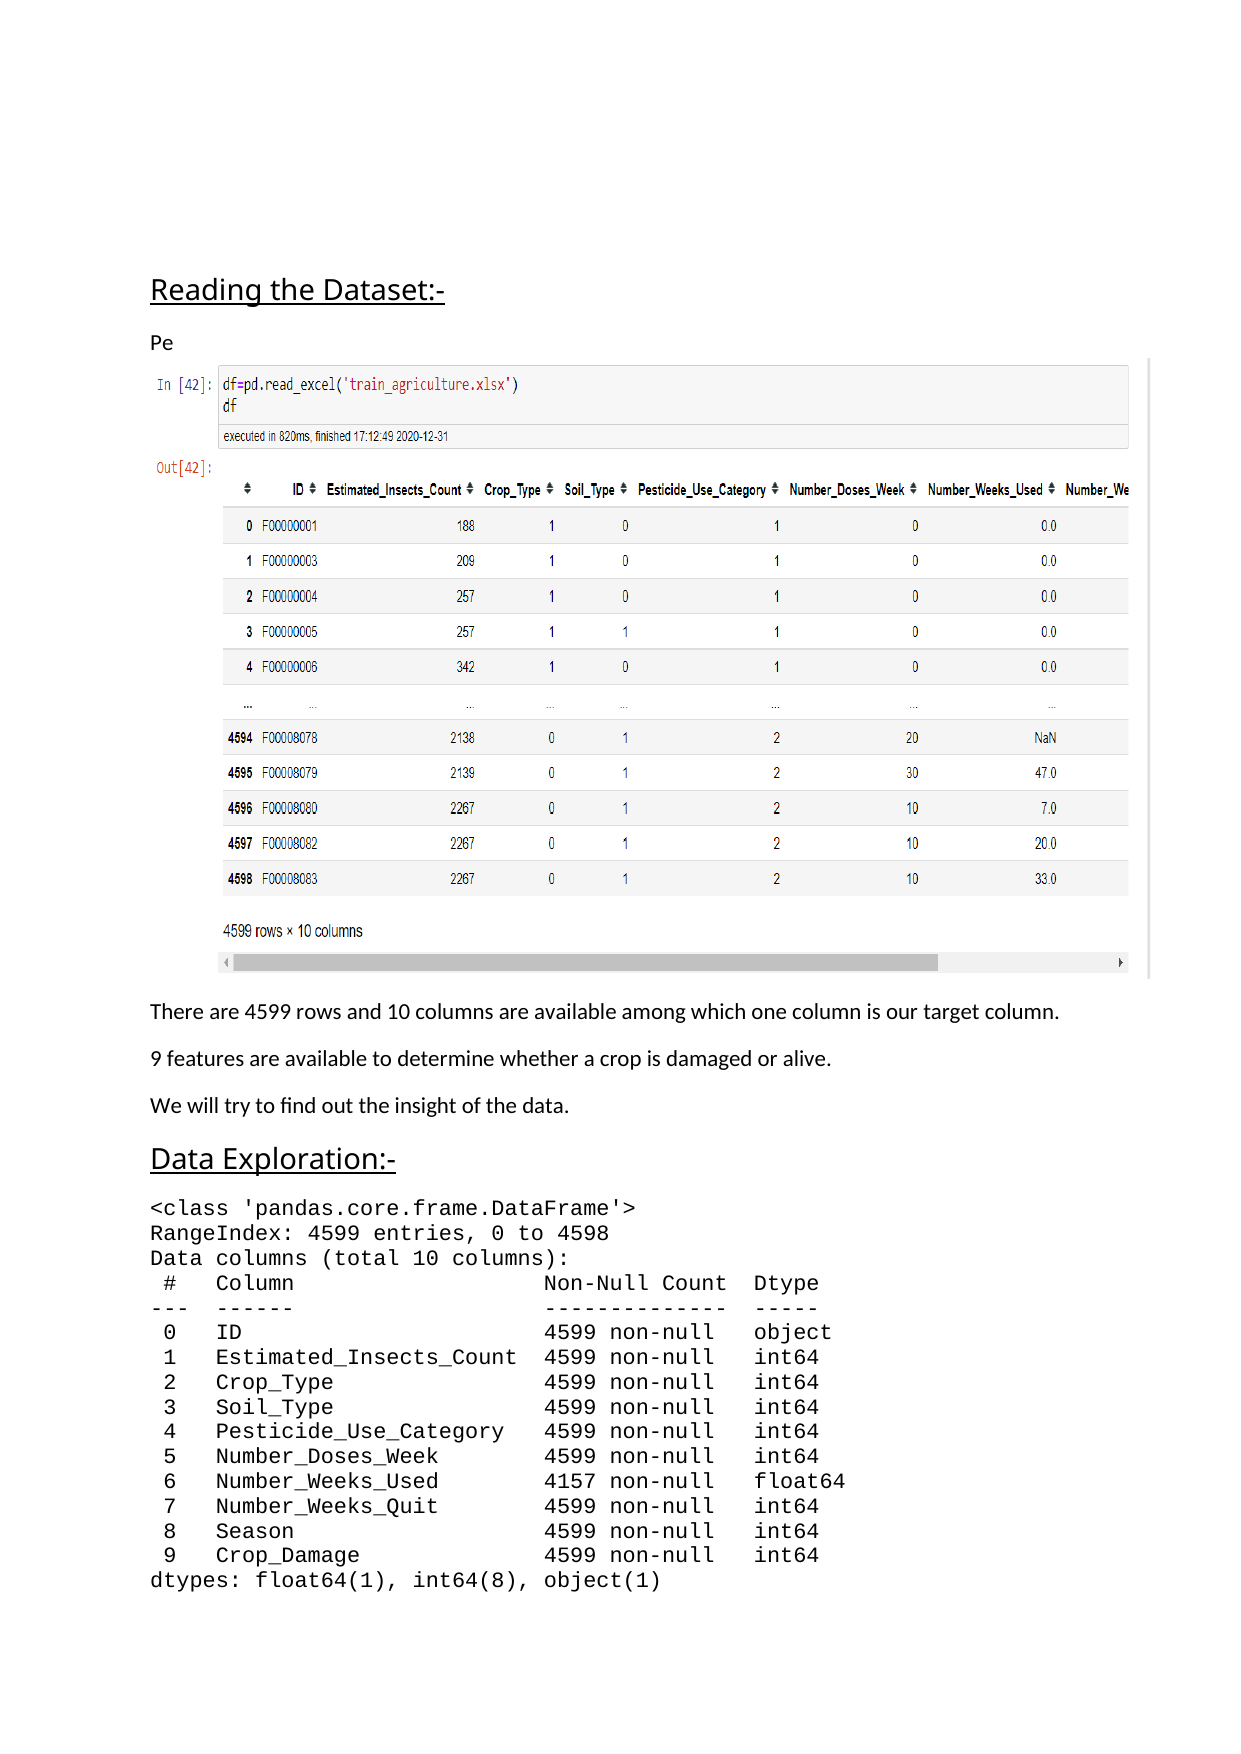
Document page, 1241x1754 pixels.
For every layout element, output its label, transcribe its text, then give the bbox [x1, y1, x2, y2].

text RangeIndex: 4599 entries, 0 to 4598 [150, 1222, 1090, 1247]
text Data columns (total 10 columns): [150, 1247, 1090, 1272]
text 7 Number_Weeks_Quit 4599 non-null int64 [150, 1495, 1090, 1520]
picture [150, 358, 1150, 979]
text dtypes: float64(1), int64(8), object(1) [150, 1569, 1090, 1594]
text <class 'pandas.core.frame.DataFrame'> [150, 1198, 1090, 1222]
text Data Exploration:- [150, 1138, 1090, 1178]
text 9 Crop_Damage 4599 non-null int64 [150, 1545, 1090, 1569]
text 9 features are available to determine whether a crop is damaged or alive. [150, 1044, 1090, 1072]
text 4 Pesticide_Use_Category 4599 non-null int64 [150, 1421, 1090, 1446]
text Pe [150, 328, 1090, 358]
text Reading the Dataset:- [150, 269, 1090, 309]
text 0 ID 4599 non-null object [150, 1322, 1090, 1346]
text We will try to find out the insight of the data. [150, 1091, 1090, 1119]
text 5 Number_Doses_Week 4599 non-null int64 [150, 1446, 1090, 1470]
text # Column Non-Null Count Dtype [150, 1272, 1090, 1297]
text 8 Season 4599 non-null int64 [150, 1520, 1090, 1545]
text 1 Estimated_Insects_Count 4599 non-null int64 [150, 1346, 1090, 1371]
text 2 Crop_Type 4599 non-null int64 [150, 1371, 1090, 1396]
text 3 Soil_Type 4599 non-null int64 [150, 1396, 1090, 1421]
text 6 Number_Weeks_Used 4157 non-null float64 [150, 1470, 1090, 1495]
text --- ------ -------------- ----- [150, 1297, 1090, 1322]
text There are 4599 rows and 10 columns are available among which one column is our target column. [150, 997, 1090, 1026]
